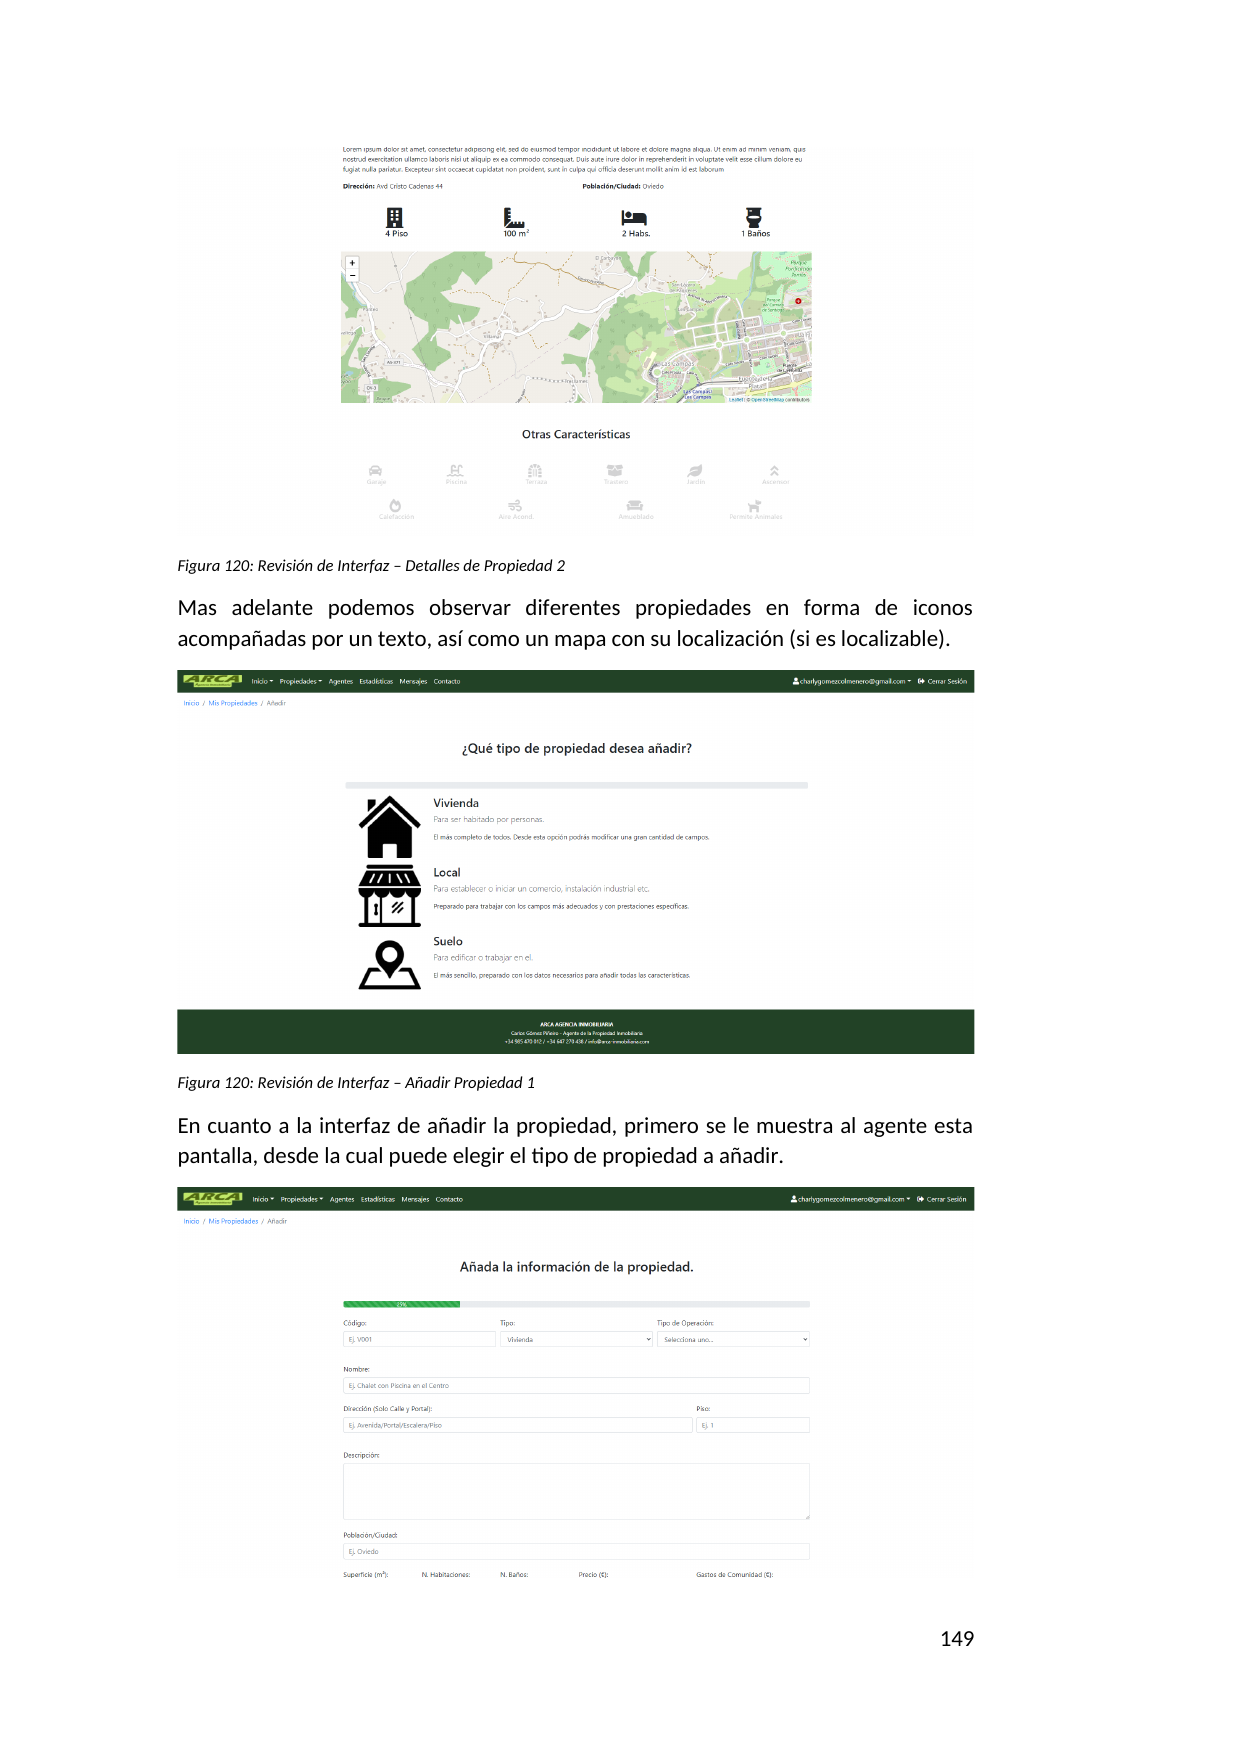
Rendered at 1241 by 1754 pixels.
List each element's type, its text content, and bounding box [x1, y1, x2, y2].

text Figura 120: Revisión de Interfaz – Detalles de Propiedad 2 [177, 555, 974, 575]
picture [177, 1187, 975, 1578]
text Figura 120: Revisión de Interfaz – Añadir Propiedad 1 [177, 1072, 974, 1093]
text En cuanto a la interfaz de añadir la propiedad, primero se le muestra al agente esta pantalla, desde la cual puede elegir el tipo de propiedad a añadir. [177, 1111, 974, 1169]
text Mas adelante podemos observar diferentes propiedades en forma de iconos acompañadas por un texto, así como un mapa con su localización (si es localizable). [177, 593, 974, 652]
picture [177, 670, 975, 1054]
picture [177, 147, 975, 536]
